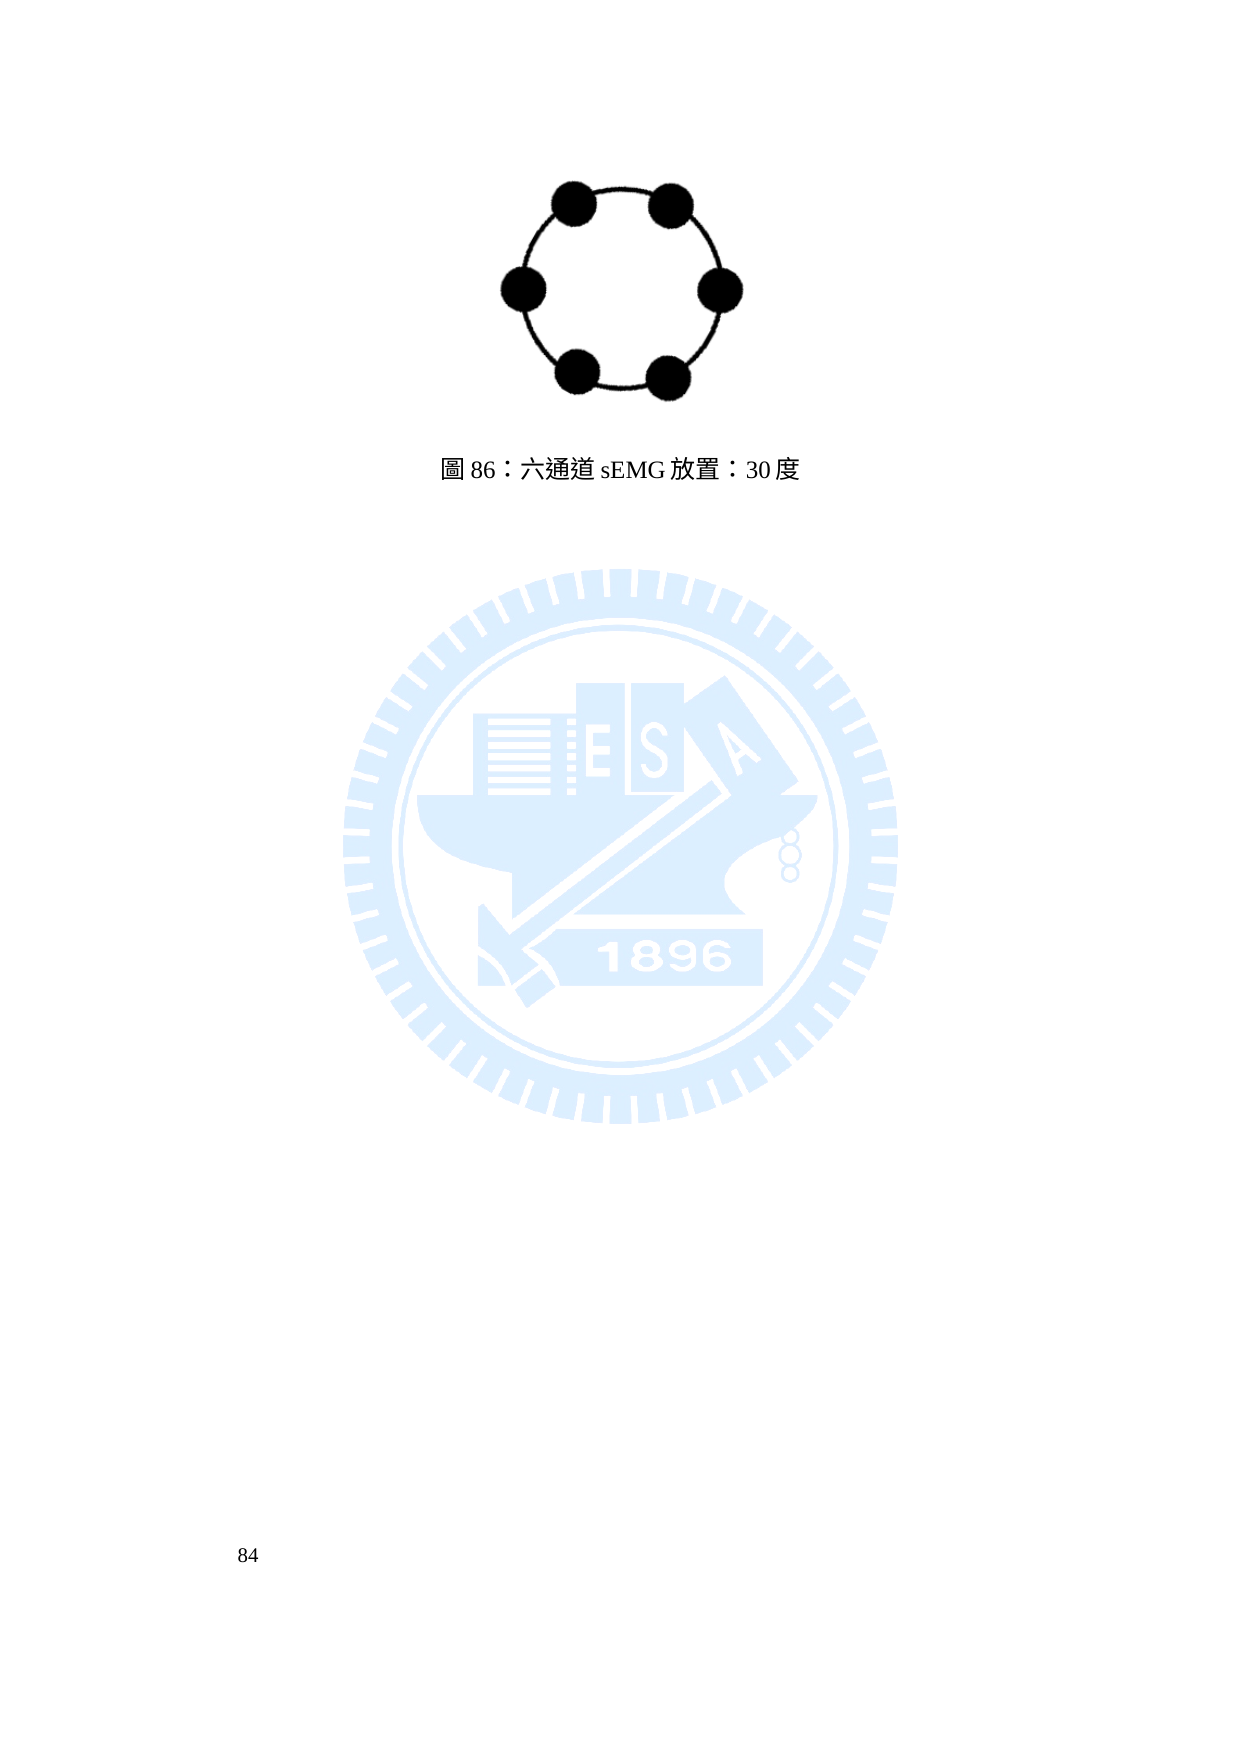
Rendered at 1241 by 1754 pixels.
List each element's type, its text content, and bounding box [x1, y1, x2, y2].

picture [483, 163, 757, 431]
text 圖 86：六通道sEMG放置：30度 [187, 445, 1053, 489]
